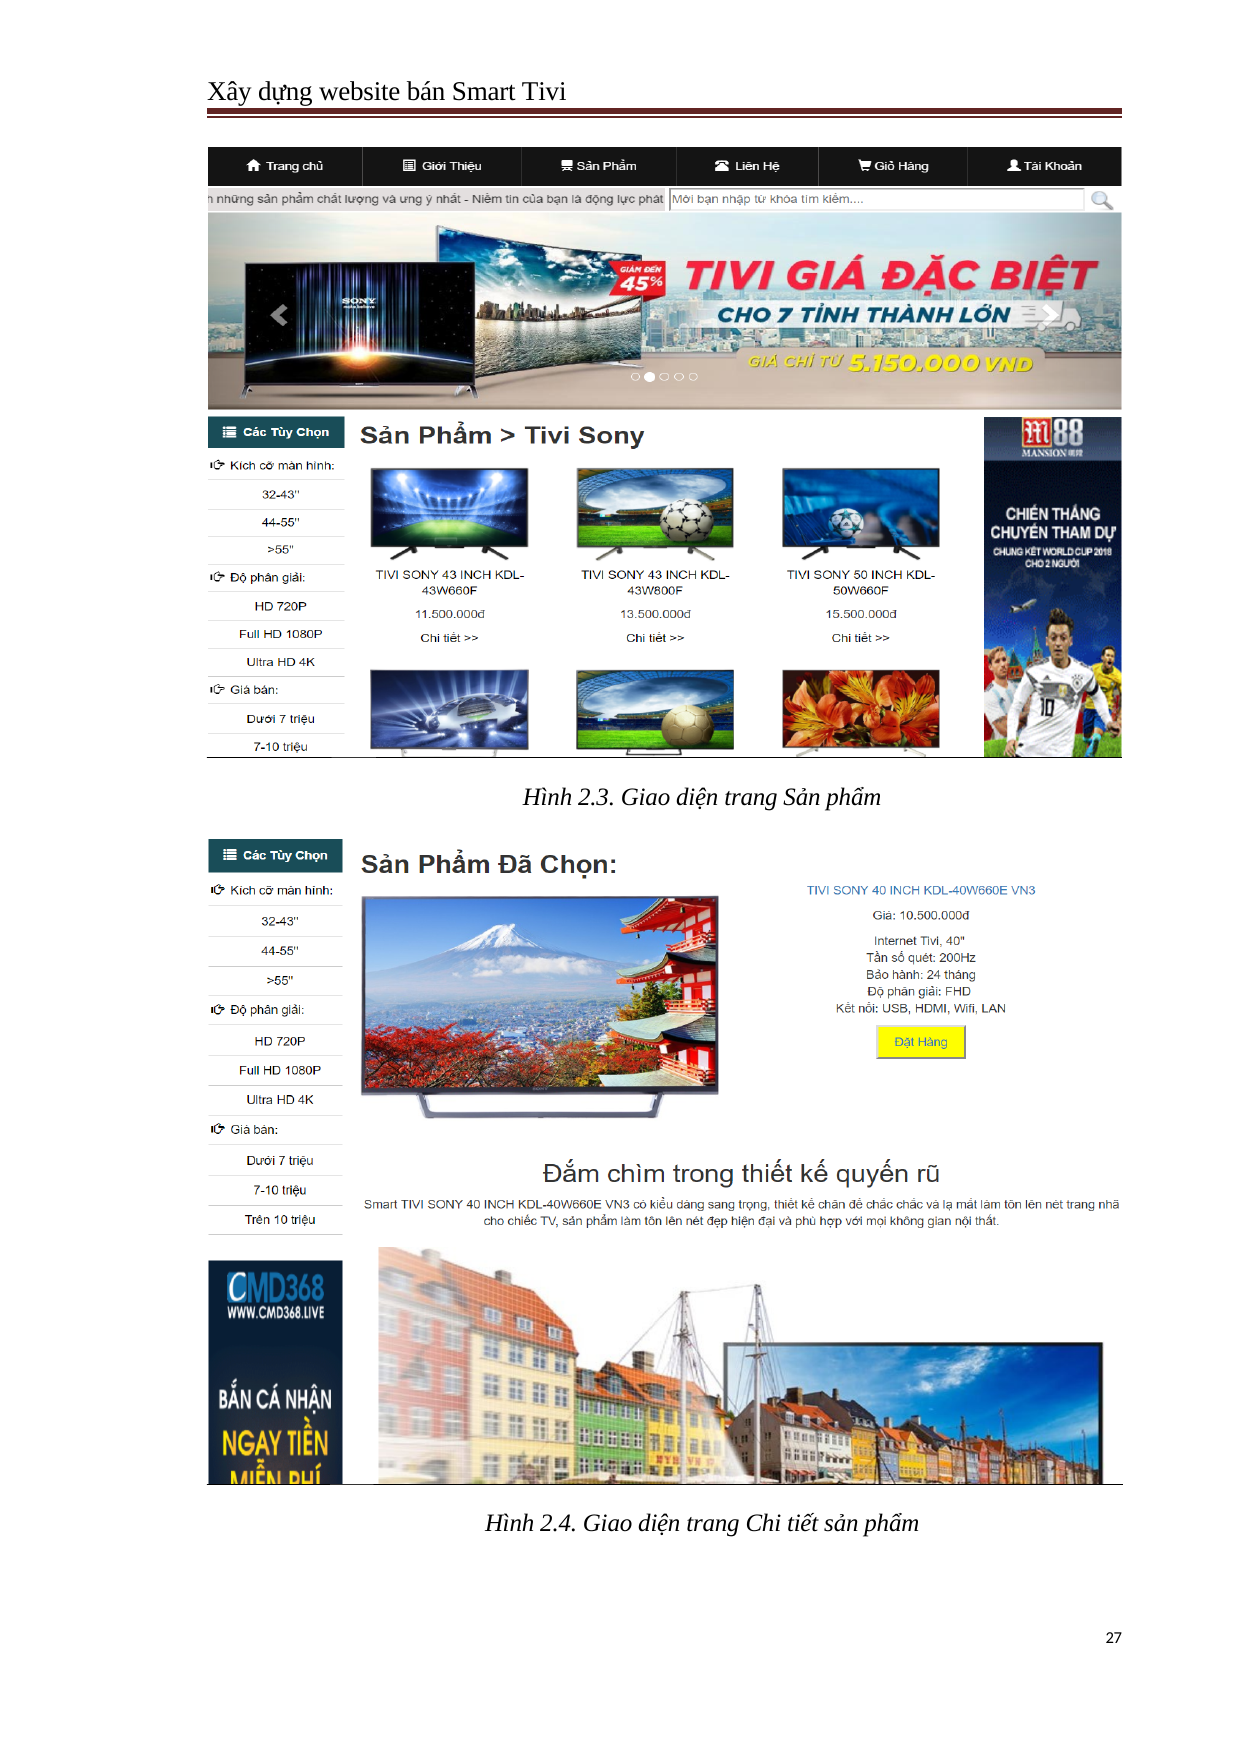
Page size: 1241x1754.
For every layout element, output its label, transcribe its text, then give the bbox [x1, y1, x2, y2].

list Hình 2.3. Giao diện trang Sản phẩm [282, 782, 1122, 810]
picture [206, 147, 1122, 758]
list Hình 2.4. Giao diện trang Chi tiết sản phẩm [282, 1508, 1122, 1537]
picture [206, 835, 1123, 1485]
